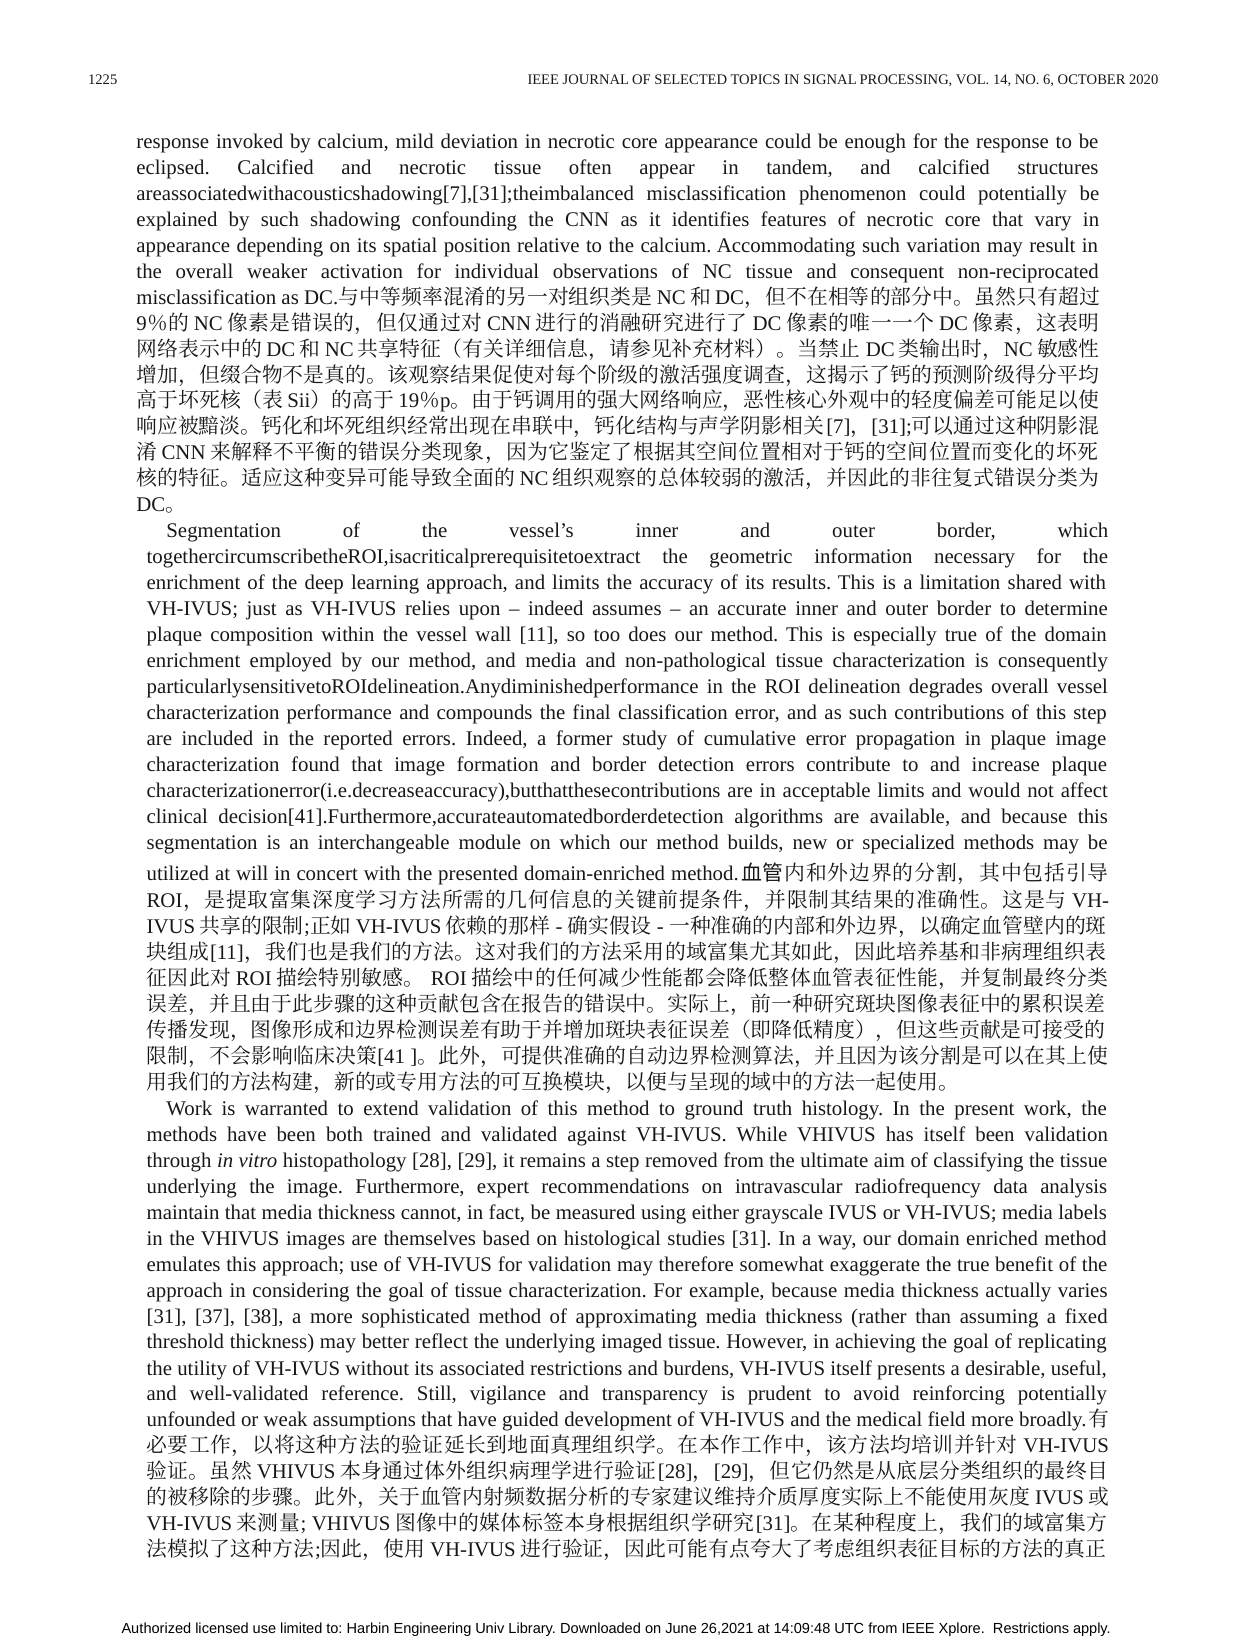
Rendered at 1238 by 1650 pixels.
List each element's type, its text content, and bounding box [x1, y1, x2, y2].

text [146, 1096, 1109, 1561]
text Segmentation of the vessel’s inner and outer border, which togethercircumscribetheROI,isacriticalprerequisitetoextract the geometric information necessary for the enrichment of the deep learning approach, and limits the accuracy of its results. This is a limitation shared with VH-IVUS; just as VH-IVUS relies upon – indeed assumes – an accurate inner and outer border to determine plaque composition within the vessel wall [11], so too does our method. This is especially true of the domain enrichment employed by our method, and media and non-pathological tissue characterization is consequently particularlysensitivetoROIdelineation.Anydiminishedperformance in the ROI delineation degrades overall vessel characterization performance and compounds the final classification error, and as such contributions of this step are included in the reported errors. Indeed, a former study of cumulative error propagation in plaque image characterization found that image formation and border detection errors contribute to and increase plaque characterizationerror(i.e.decreaseaccuracy),butthatthesecontributions are in acceptable limits and would not affect clinical decision[41].Furthermore,accurateautomatedborderdetection algorithms are available, and because this segmentation is an interchangeable module on which our method builds, new or specialized methods may be utilized at will in concert with the presented domain-enriched method.血管内和外边界的分割，其中包括引导ROI，是提取富集深度学习方法所需的几何信息的关键前提条件，并限制其结果的准确性。这是与VH-IVUS共享的限制;正如VH-IVUS依赖的那样 - 确实假设 - 一种准确的内部和外边界，以确定血管壁内的斑块组成[11]，我们也是我们的方法。这对我们的方法采用的域富集尤其如此，因此培养基和非病理组织表征因此对ROI描绘特别敏感。 ROI描绘中的任何减少性能都会降低整体血管表征性能，并复制最终分类误差，并且由于此步骤的这种贡献包含在报告的错误中。实际上，前一种研究斑块图像表征中的累积误差传播发现，图像形成和边界检测误差有助于并增加斑块表征误差（即降低精度），但这些贡献是可接受的限制，不会影响临床决策[41 ]。此外，可提供准确的自动边界检测算法，并且因为该分割是可以在其上使用我们的方法构建，新的或专用方法的可互换模块，以便与呈现的域中的方法一起使用。 [146, 518, 1109, 1094]
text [136, 129, 1100, 516]
